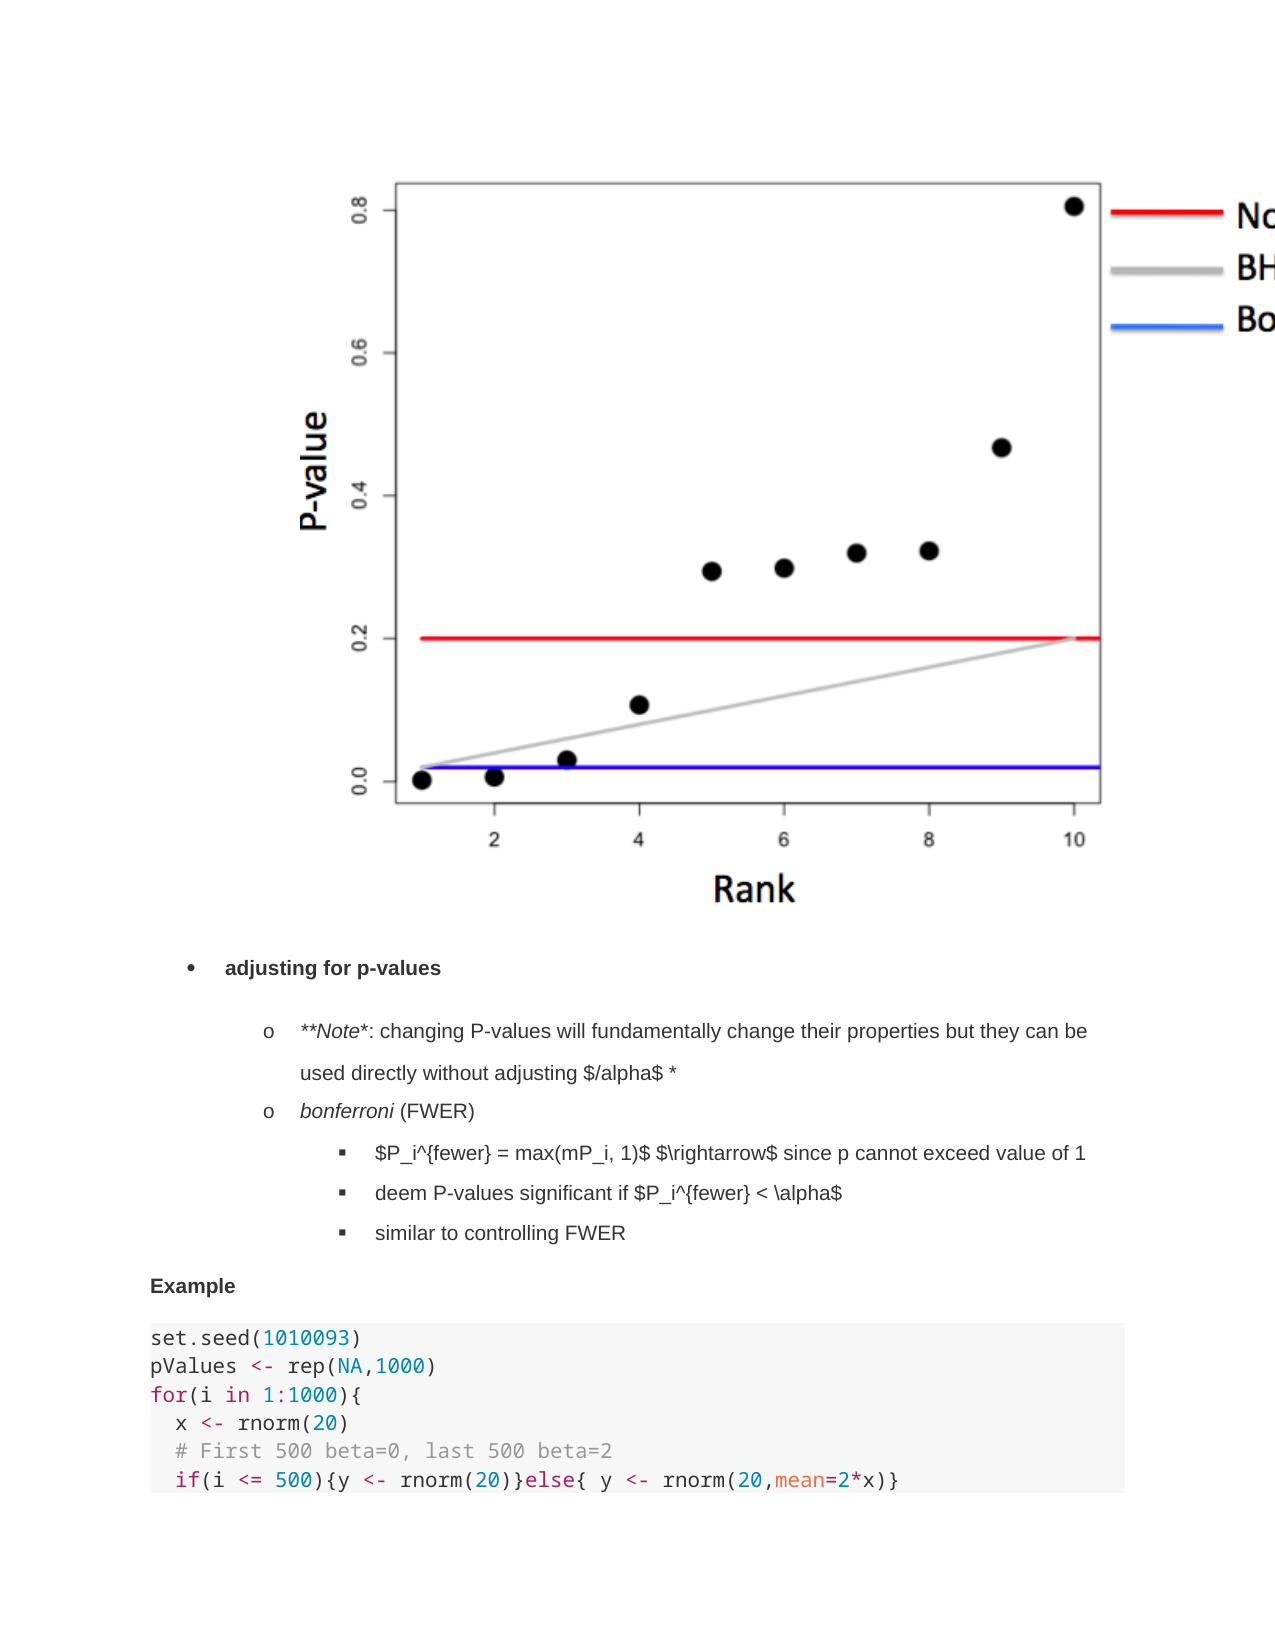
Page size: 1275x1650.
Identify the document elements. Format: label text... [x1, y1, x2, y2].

text # First 500 beta=0, last 500 beta=2 [150, 1437, 1125, 1465]
list **Note*: changing P-values will fundamentally change their properties but they can be used directly without adjusting $/alpha$ * [262, 1005, 1125, 1085]
list bonferroni (FWER) [262, 1085, 1125, 1125]
picture [300, 150, 1275, 915]
text for(i in 1:1000){ [150, 1380, 1125, 1408]
list deem P-values significant if $P_i^{fewer} < \alpha$ [337, 1165, 1125, 1205]
list $P_i^{fewer} = max(mP_i, 1)$ $\rightarrow$ since p cannot exceed value of 1 [337, 1125, 1125, 1165]
text set.seed(1010093) [150, 1323, 1125, 1351]
text x <- rnorm(20) [150, 1408, 1125, 1437]
list similar to controlling FWER [337, 1205, 1125, 1245]
list adjusting for p-values [187, 940, 1125, 980]
text pValues <- rep(NA,1000) [150, 1351, 1125, 1380]
text if(i <= 500){y <- rnorm(20)}else{ y <- rnorm(20,mean=2*x)} [150, 1465, 1125, 1493]
text Example [150, 1274, 1125, 1298]
